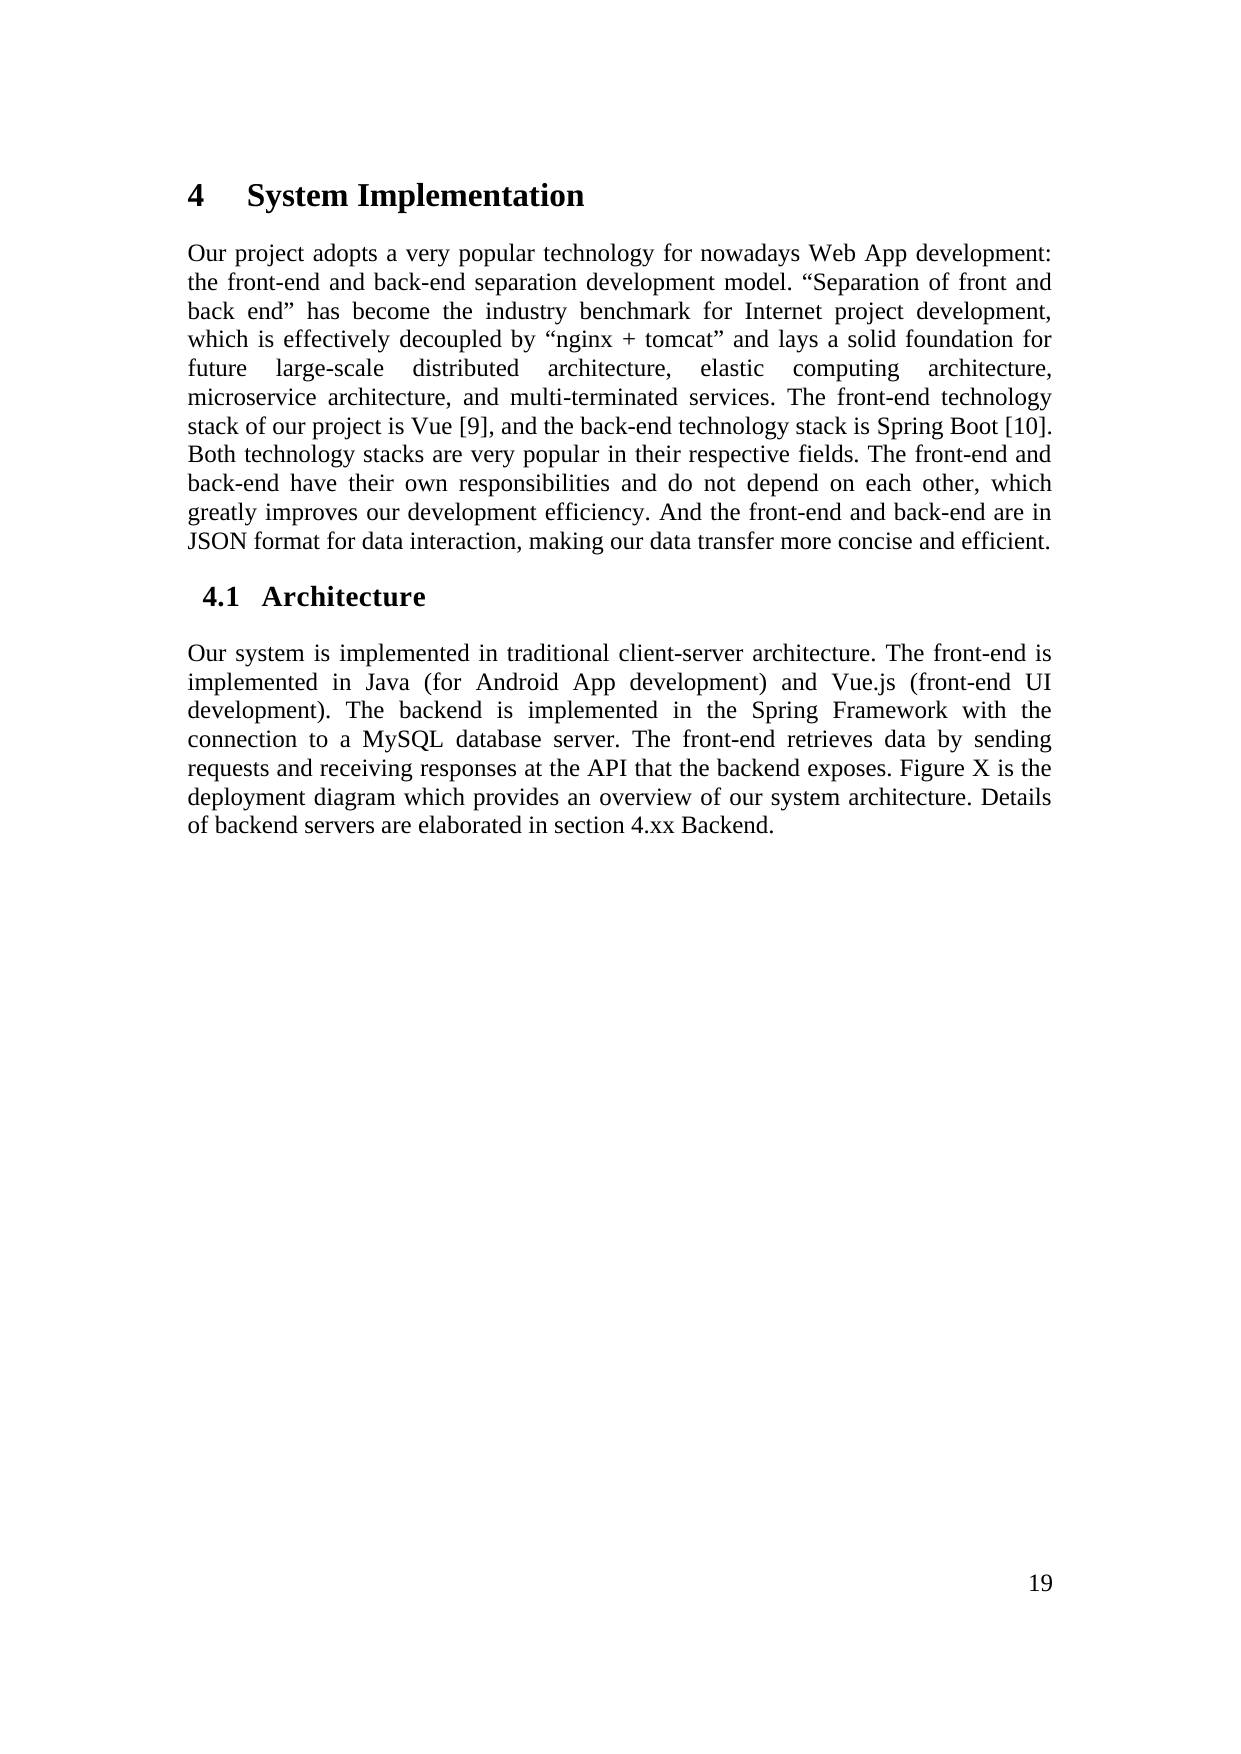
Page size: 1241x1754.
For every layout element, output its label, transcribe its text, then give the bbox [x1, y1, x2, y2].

subtitle Architecture [202, 579, 1053, 613]
text Our project adopts a very popular technology for nowadays Web App development: the front-end and back-end separation development model. “Separation of front and back end” has become the industry benchmark for Internet project development, which is effectively decoupled by “nginx + tomcat” and lays a solid foundation for future large-scale distributed architecture, elastic computing architecture, microservice architecture, and multi-terminated services. The front-end technology stack of our project is Vue, and the back-end technology stack is Spring Boot. Both technology stacks are very popular in their respective fields. The front-end and back-end have their own responsibilities and do not depend on each other, which greatly improves our development efficiency. And the front-end and back-end are in JSON format for data interaction, making our data transfer more concise and efficient. [187, 238, 1053, 554]
subtitle System Implementation [187, 175, 1053, 213]
text Our system is implemented in traditional client-server architecture. The front-end is implemented in Java (for Android App development) and Vue.js (front-end UI development). The backend is implemented in the Spring Framework with the connection to a MySQL database server. The front-end retrieves data by sending requests and receiving responses at the API that the backend exposes. Figure X is the deployment diagram which provides an overview of our system architecture. Details of backend servers are elaborated in section 4.xx Backend. [187, 638, 1053, 839]
